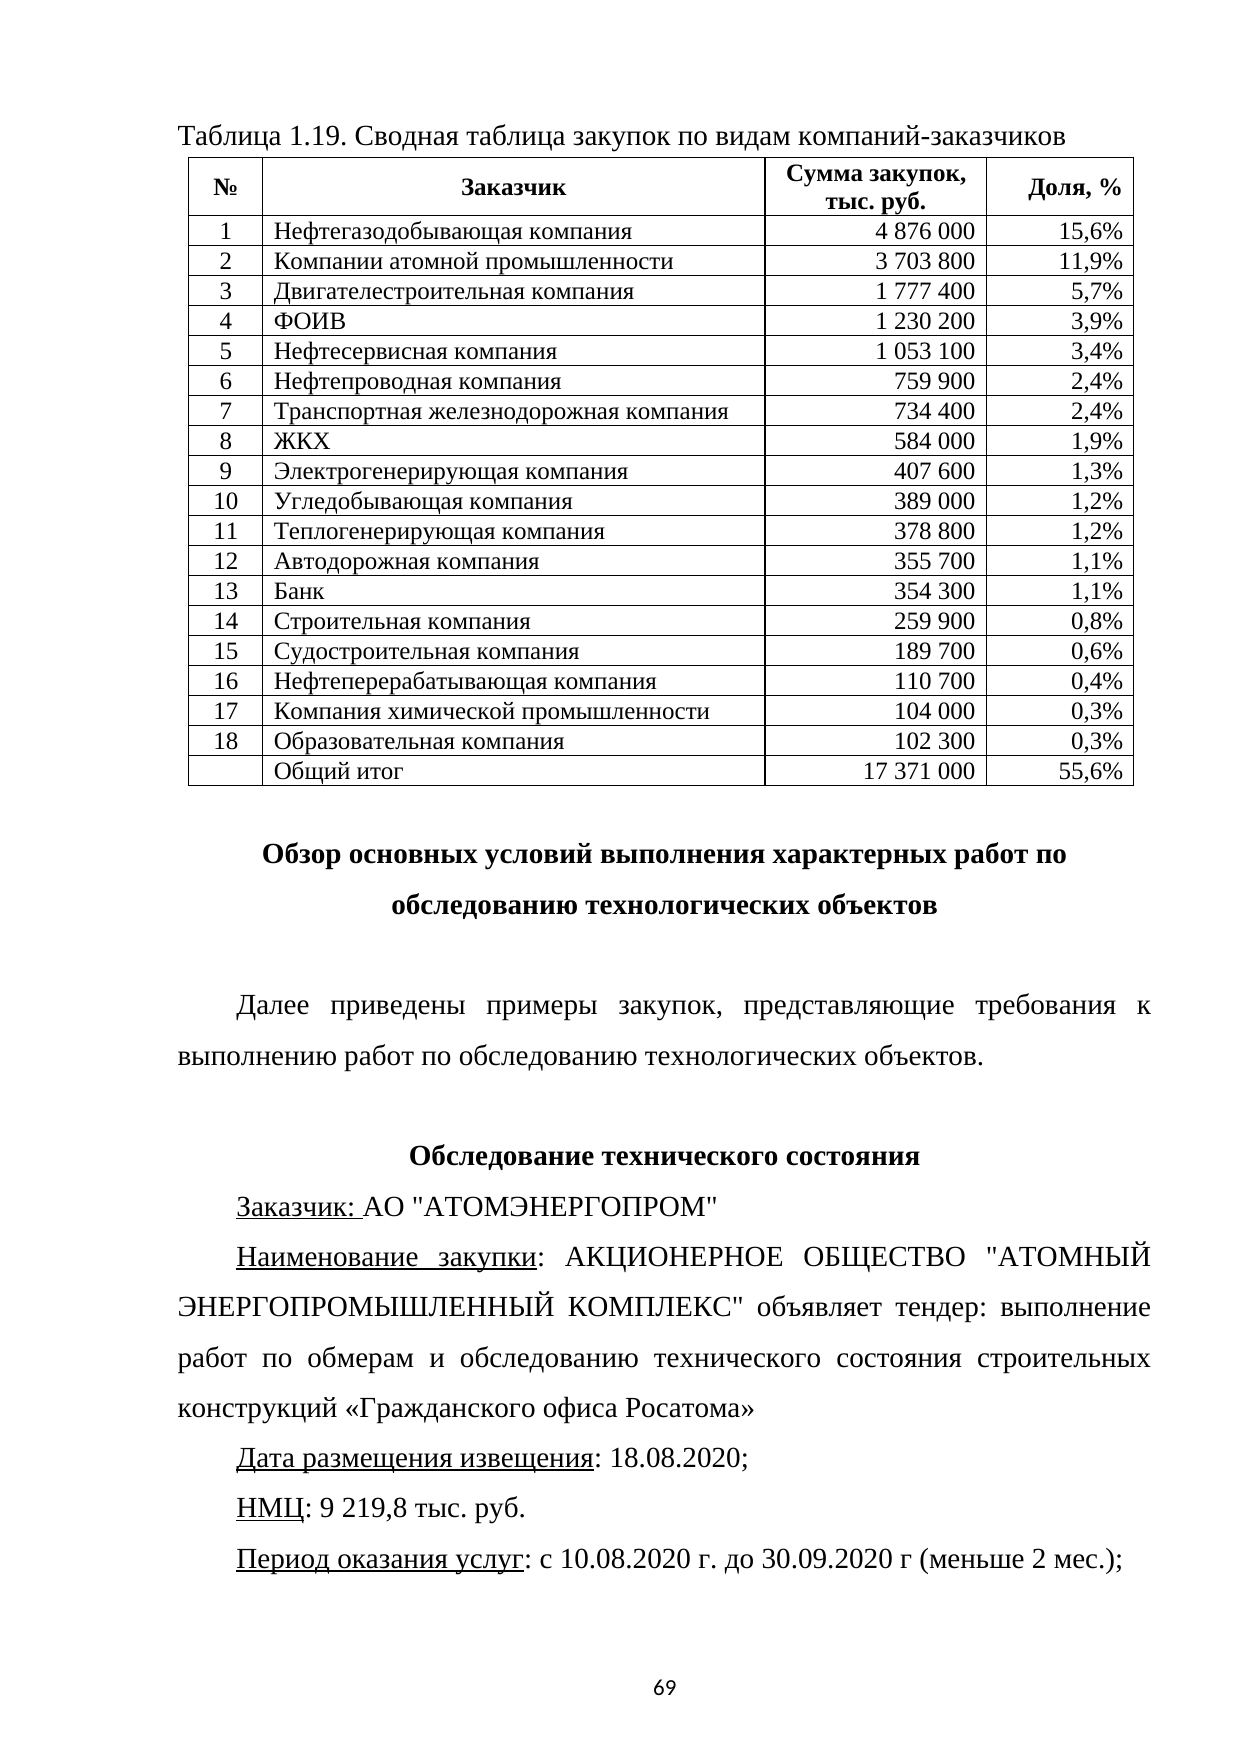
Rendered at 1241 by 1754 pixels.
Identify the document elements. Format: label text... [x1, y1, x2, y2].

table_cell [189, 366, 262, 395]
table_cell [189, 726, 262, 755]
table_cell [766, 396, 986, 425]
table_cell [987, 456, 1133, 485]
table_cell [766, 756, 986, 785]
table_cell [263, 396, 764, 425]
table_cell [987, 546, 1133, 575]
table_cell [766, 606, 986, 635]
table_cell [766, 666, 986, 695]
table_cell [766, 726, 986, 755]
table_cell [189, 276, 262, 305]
text Обследование технического состояния [177, 1138, 1152, 1172]
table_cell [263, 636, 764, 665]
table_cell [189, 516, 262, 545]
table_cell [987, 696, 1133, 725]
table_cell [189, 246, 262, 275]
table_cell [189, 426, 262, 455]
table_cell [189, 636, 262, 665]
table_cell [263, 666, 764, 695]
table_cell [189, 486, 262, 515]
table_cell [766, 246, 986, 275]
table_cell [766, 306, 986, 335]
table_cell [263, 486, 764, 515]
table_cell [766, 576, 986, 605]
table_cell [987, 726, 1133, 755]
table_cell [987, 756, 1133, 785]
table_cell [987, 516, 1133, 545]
text Период оказания услуг: c 10.08.2020 г. до 30.09.2020 г (меньше 2 мес.); [177, 1541, 1152, 1574]
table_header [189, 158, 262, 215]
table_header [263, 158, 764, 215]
text Обзор основных условий выполнения характерных работ по обследованию технологических объектов [177, 837, 1152, 920]
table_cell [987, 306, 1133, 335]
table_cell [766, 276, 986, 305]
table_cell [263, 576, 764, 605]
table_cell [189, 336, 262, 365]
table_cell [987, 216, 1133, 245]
text Таблица 1.19. Сводная таблица закупок по видам компаний-заказчиков [177, 118, 1152, 152]
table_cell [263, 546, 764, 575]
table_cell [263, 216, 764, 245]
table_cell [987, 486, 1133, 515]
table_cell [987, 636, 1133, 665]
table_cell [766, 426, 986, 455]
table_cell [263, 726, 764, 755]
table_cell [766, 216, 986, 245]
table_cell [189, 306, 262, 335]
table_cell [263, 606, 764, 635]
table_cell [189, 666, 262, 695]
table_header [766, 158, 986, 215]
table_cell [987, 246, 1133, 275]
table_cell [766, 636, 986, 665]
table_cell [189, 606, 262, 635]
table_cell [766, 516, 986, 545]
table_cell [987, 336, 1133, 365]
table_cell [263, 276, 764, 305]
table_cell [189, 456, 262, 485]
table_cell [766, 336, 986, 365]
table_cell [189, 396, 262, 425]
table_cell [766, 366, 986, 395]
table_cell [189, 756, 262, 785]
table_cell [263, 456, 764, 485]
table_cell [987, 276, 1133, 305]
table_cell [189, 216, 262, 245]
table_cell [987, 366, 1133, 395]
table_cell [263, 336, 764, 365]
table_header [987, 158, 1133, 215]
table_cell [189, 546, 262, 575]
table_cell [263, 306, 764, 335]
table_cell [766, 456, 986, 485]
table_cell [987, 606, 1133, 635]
text Далее приведены примеры закупок, представляющие требования к выполнению работ по обследованию технологических объектов. [177, 987, 1152, 1071]
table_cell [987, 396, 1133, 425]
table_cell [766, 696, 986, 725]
text Наименование закупки: АКЦИОНЕРНОЕ ОБЩЕСТВО "АТОМНЫЙ ЭНЕРГОПРОМЫШЛЕННЫЙ КОМПЛЕКС" объявляет тендер: выполнение работ по обмерам и обследованию технического состояния строительных конструкций «Гражданского офиса Росатома» [177, 1239, 1152, 1423]
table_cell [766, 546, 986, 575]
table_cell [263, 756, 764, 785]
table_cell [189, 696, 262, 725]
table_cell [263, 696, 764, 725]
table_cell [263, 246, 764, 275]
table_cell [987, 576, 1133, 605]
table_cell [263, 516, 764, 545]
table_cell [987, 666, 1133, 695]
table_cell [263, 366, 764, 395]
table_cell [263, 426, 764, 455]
text Заказчик: АО "АТОМЭНЕРГОПРОМ" [177, 1189, 1152, 1222]
text Дата размещения извещения: 18.08.2020; [177, 1440, 1152, 1474]
text НМЦ: 9 219,8 тыс. руб. [177, 1491, 1152, 1524]
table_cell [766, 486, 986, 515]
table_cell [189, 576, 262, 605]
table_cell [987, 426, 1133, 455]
